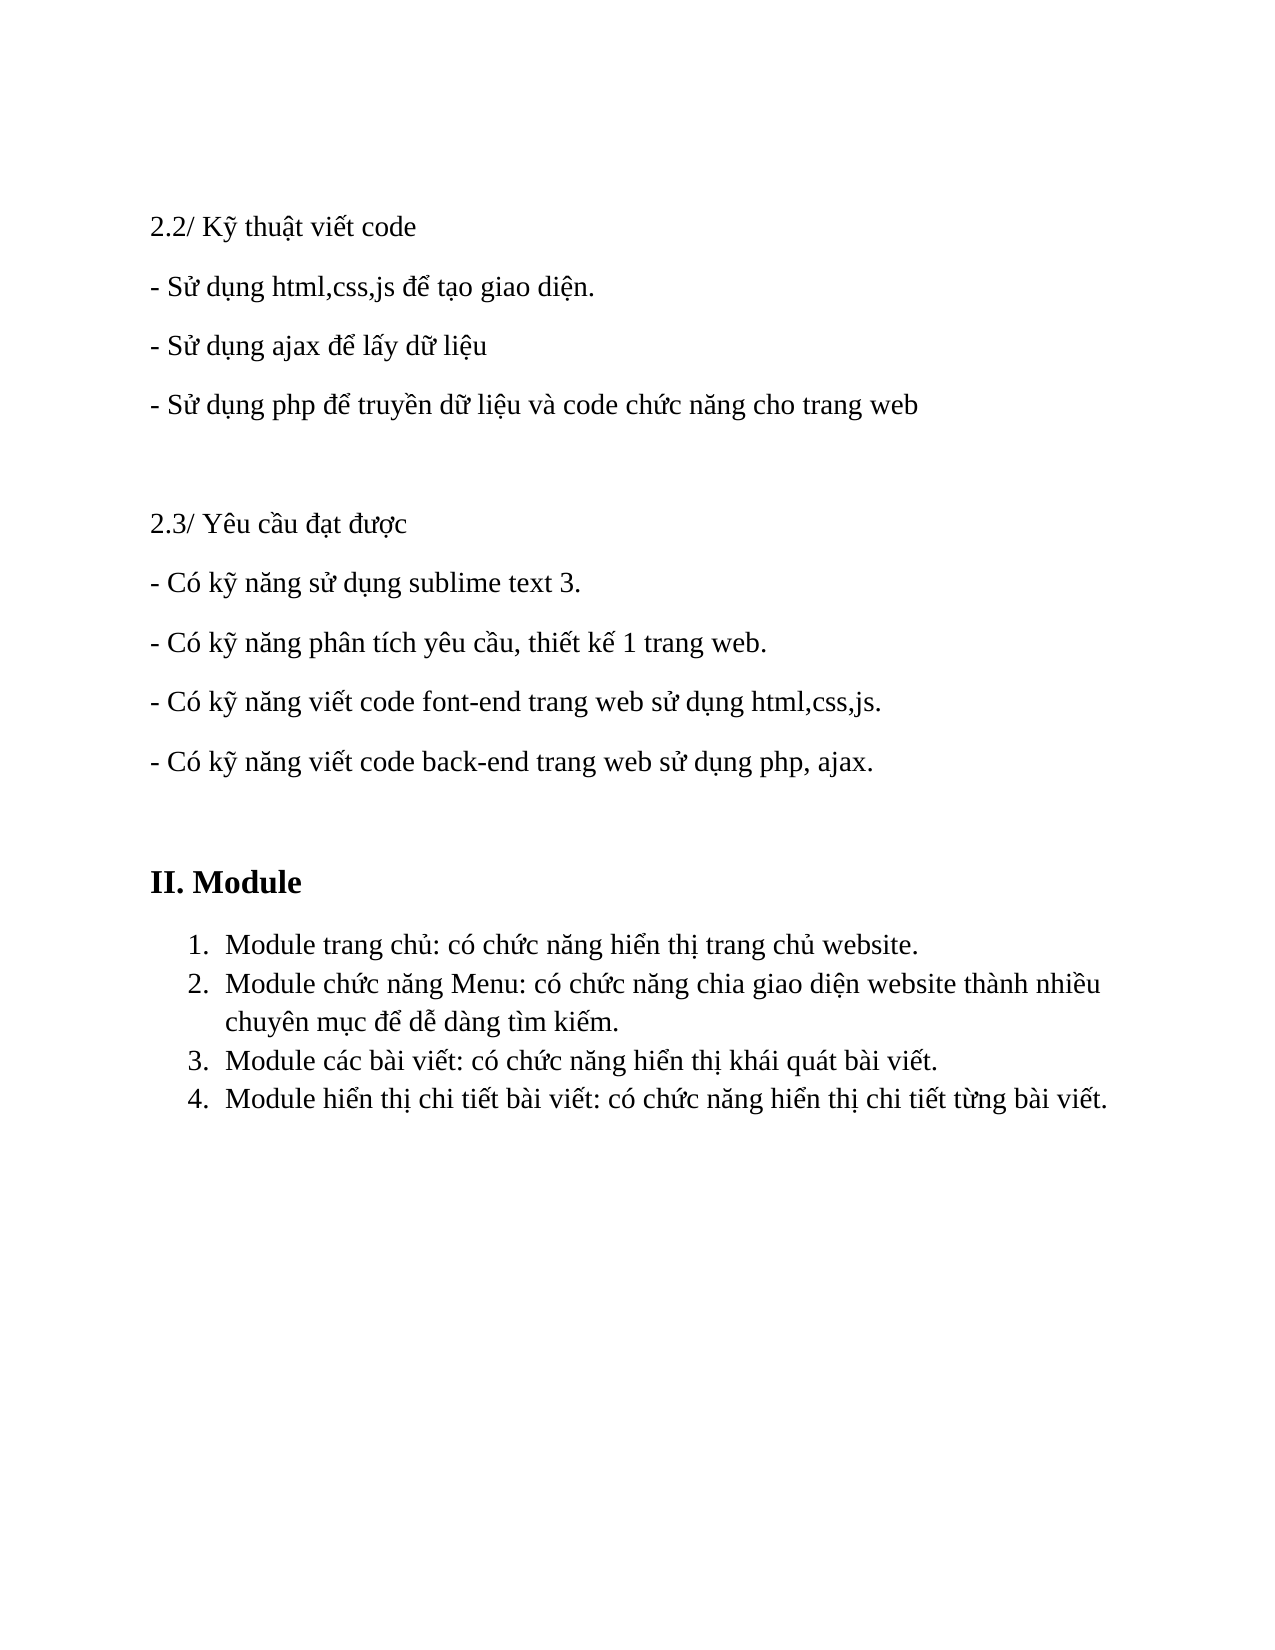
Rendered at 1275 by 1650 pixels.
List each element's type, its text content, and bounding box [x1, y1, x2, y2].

text - Sử dụng ajax để lấy dữ liệu [150, 328, 1125, 362]
text - Sử dụng php để truyền dữ liệu và code chức năng cho trang web [150, 387, 1125, 421]
list Module chức năng Menu: có chức năng chia giao diện website thành nhiều chuyên mục để dễ dàng tìm kiếm. [187, 966, 1125, 1038]
list Module trang chủ: có chức năng hiển thị trang chủ website. [187, 927, 1125, 961]
list Module hiển thị chi tiết bài viết: có chức năng hiển thị chi tiết từng bài viết. [187, 1082, 1125, 1115]
text - Sử dụng html,css,js để tạo giao diện. [150, 269, 1125, 302]
text - Có kỹ năng phân tích yêu cầu, thiết kế 1 trang web. [150, 625, 1125, 658]
text - Có kỹ năng sử dụng sublime text 3. [150, 566, 1125, 599]
list Module các bài viết: có chức năng hiển thị khái quát bài viết. [187, 1043, 1125, 1077]
text 2.2/ Kỹ thuật viết code [150, 209, 1125, 243]
text 2.3/ Yêu cầu đạt được [150, 506, 1125, 540]
text II. Module [150, 862, 1125, 901]
text - Có kỹ năng viết code back-end trang web sử dụng php, ajax. [150, 744, 1125, 777]
text - Có kỹ năng viết code font-end trang web sử dụng html,css,js. [150, 684, 1125, 718]
